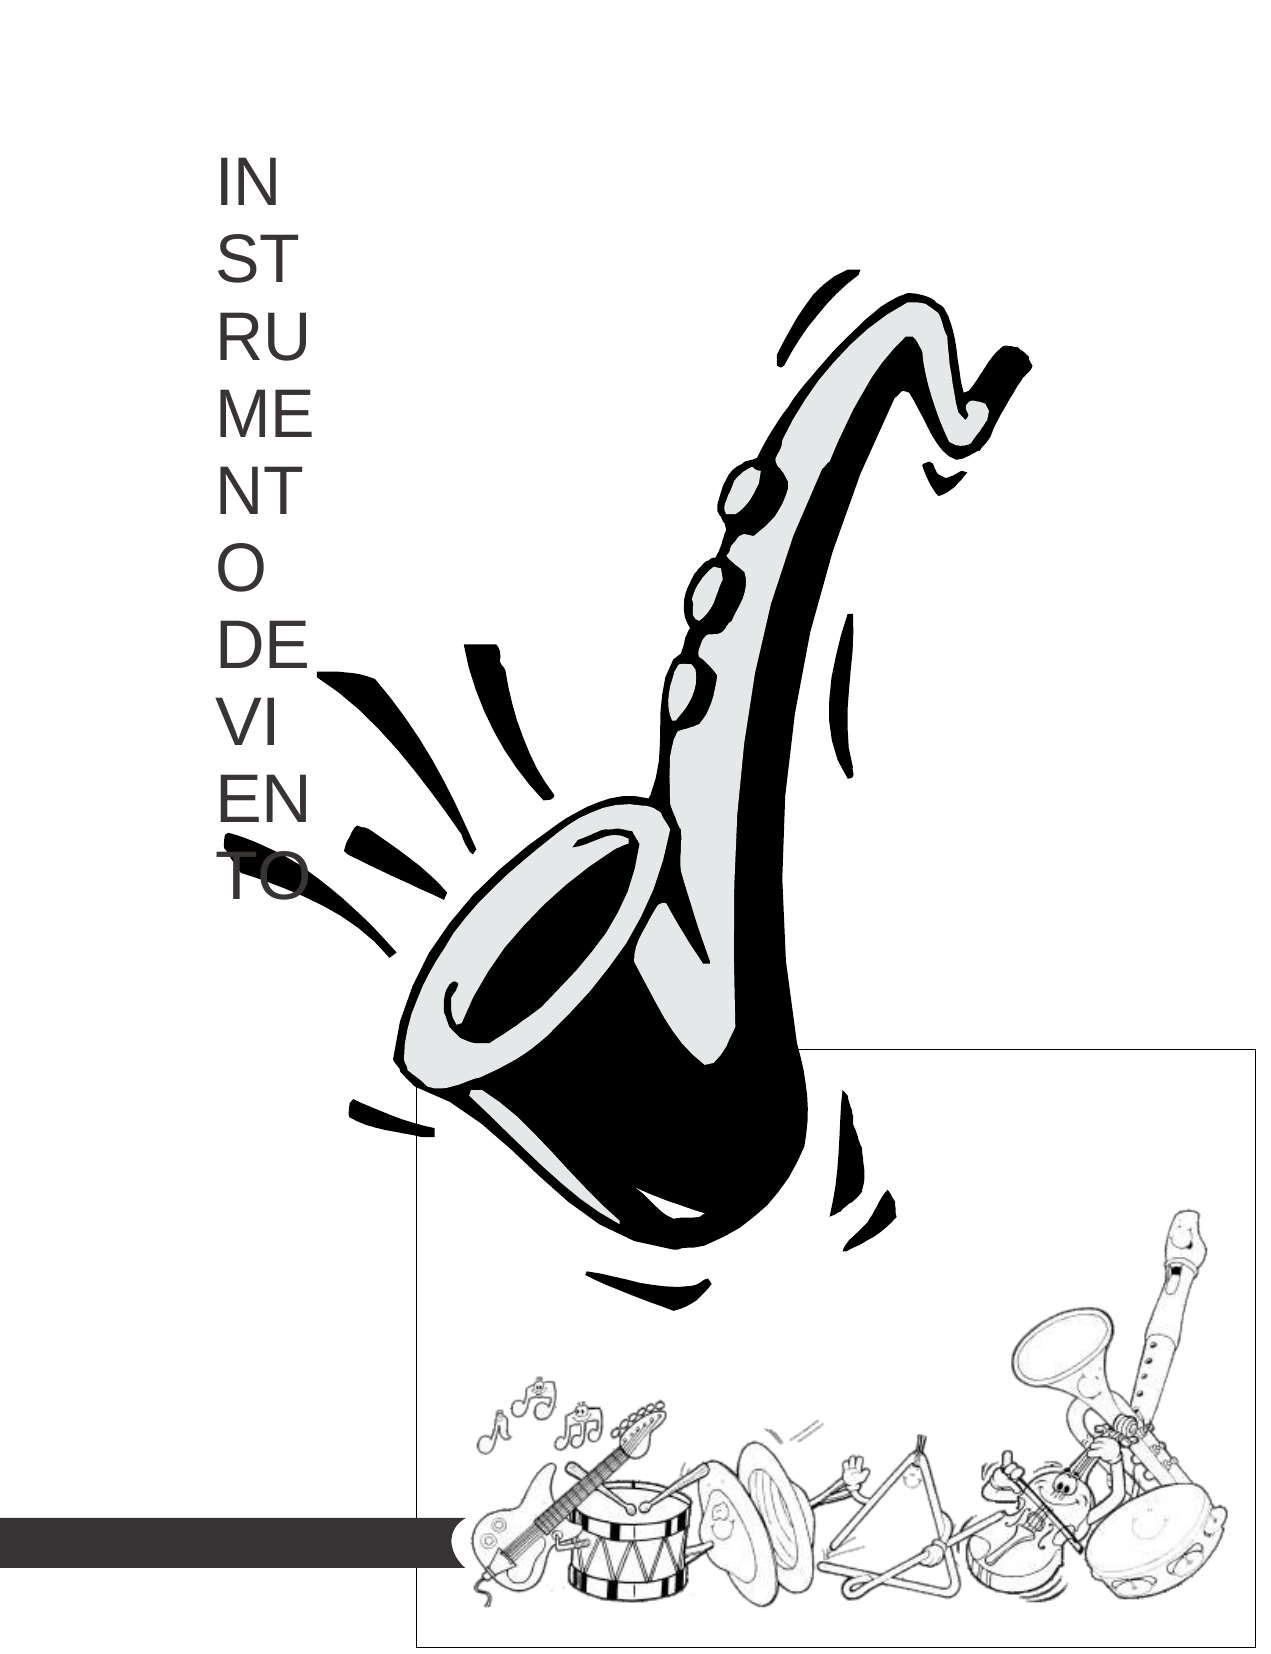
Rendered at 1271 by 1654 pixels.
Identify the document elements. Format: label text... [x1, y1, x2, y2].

picture [417, 1050, 1255, 1647]
text INSTRUMENTO DE VIENTO [215, 142, 319, 913]
